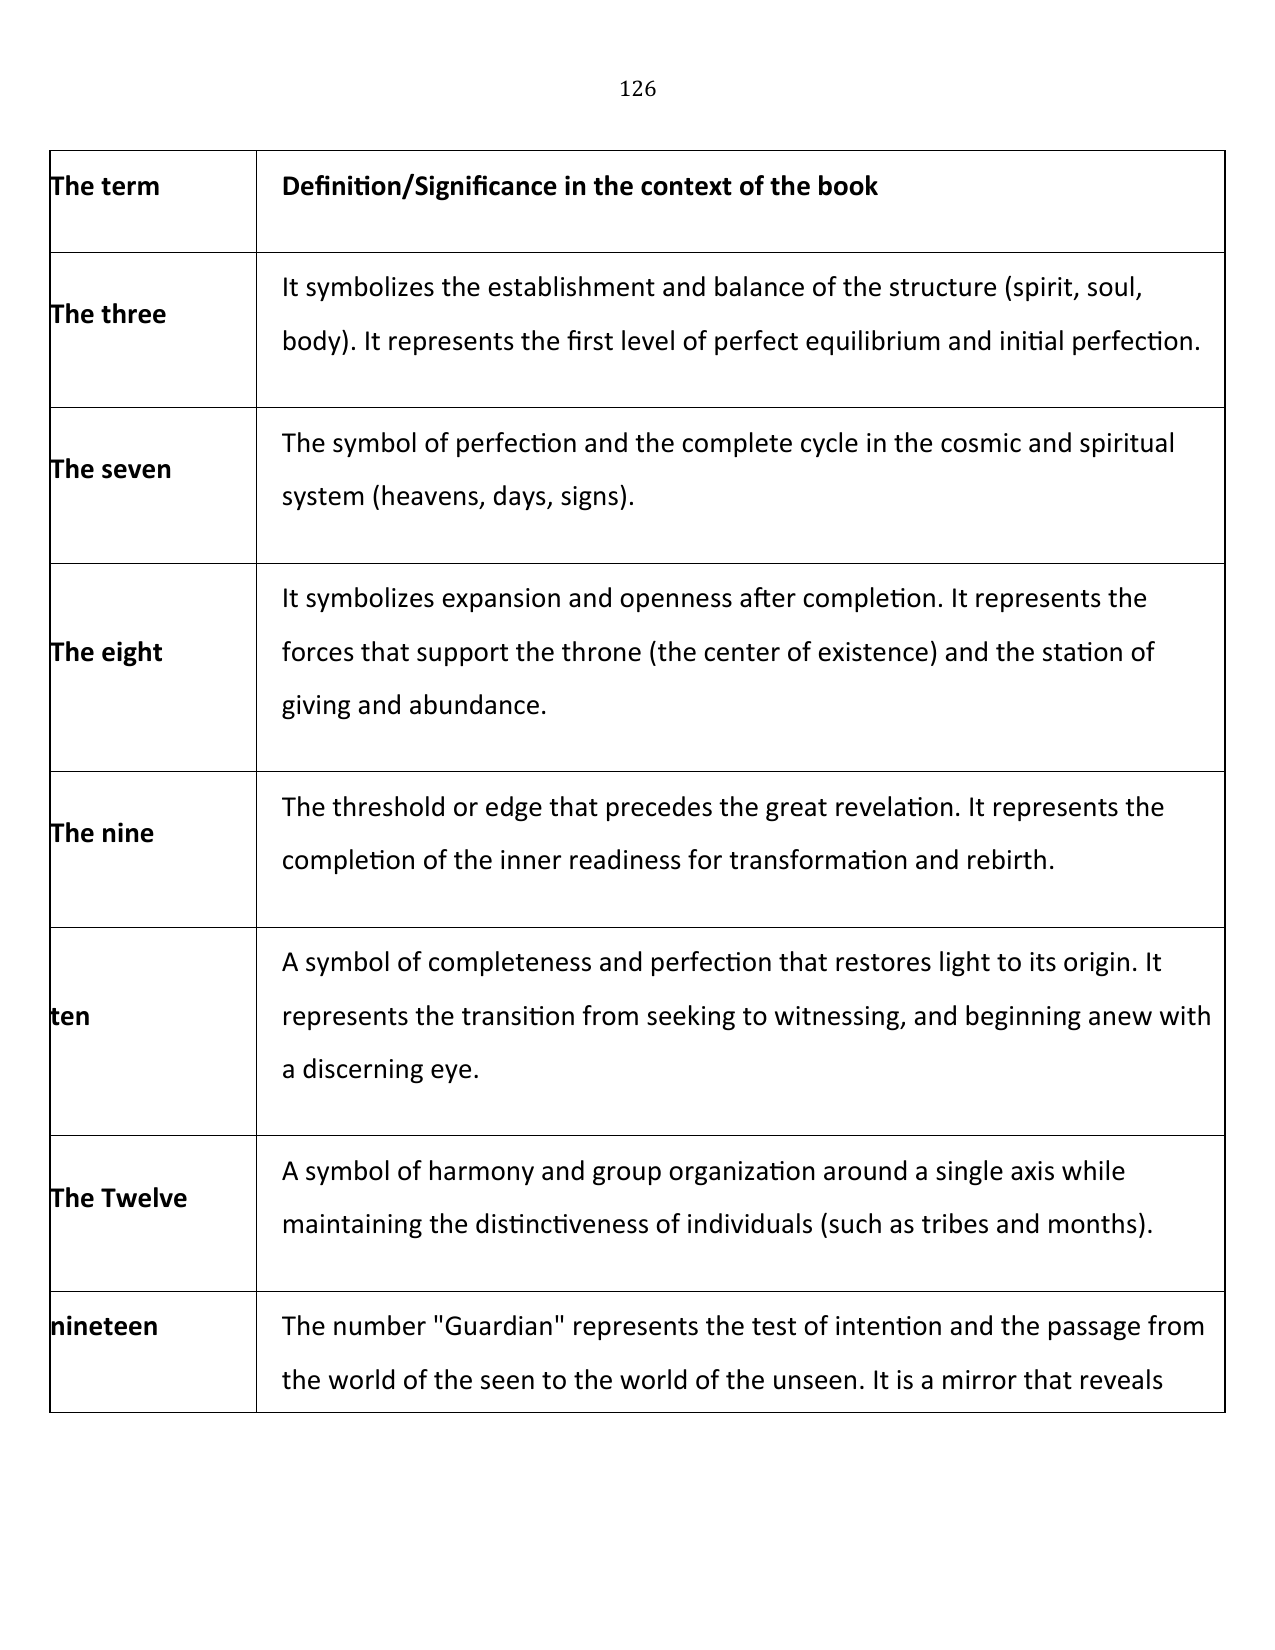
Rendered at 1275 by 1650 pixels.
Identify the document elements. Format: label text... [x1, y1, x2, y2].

table_header Definition/Significance in the context of the book [257, 151, 1224, 252]
table_cell The nine [51, 772, 256, 927]
table_cell The eight [51, 564, 256, 771]
table_cell A symbol of harmony and group organization around a single axis while maintaining the distinctiveness of individuals (such as tribes and months). [257, 1136, 1224, 1291]
table_cell The three [51, 253, 256, 407]
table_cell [257, 1292, 1224, 1412]
table_cell A symbol of completeness and perfection that restores light to its origin. It represents the transition from seeking to witnessing, and beginning anew with a discerning eye. [257, 928, 1224, 1135]
table_cell nineteen [51, 1292, 256, 1412]
table_cell The seven [51, 408, 256, 562]
table_cell It symbolizes expansion and openness after completion. It represents the forces that support the throne (the center of existence) and the station of giving and abundance. [257, 564, 1224, 771]
table_cell The threshold or edge that precedes the great revelation. It represents the completion of the inner readiness for transformation and rebirth. [257, 772, 1224, 927]
table_header The term [51, 151, 256, 252]
table_cell ten [51, 928, 256, 1135]
table_cell The symbol of perfection and the complete cycle in the cosmic and spiritual system (heavens, days, signs). [257, 408, 1224, 562]
table_cell The Twelve [51, 1136, 256, 1291]
table_cell It symbolizes the establishment and balance of the structure (spirit, soul, body). It represents the first level of perfect equilibrium and initial perfection. [257, 253, 1224, 407]
